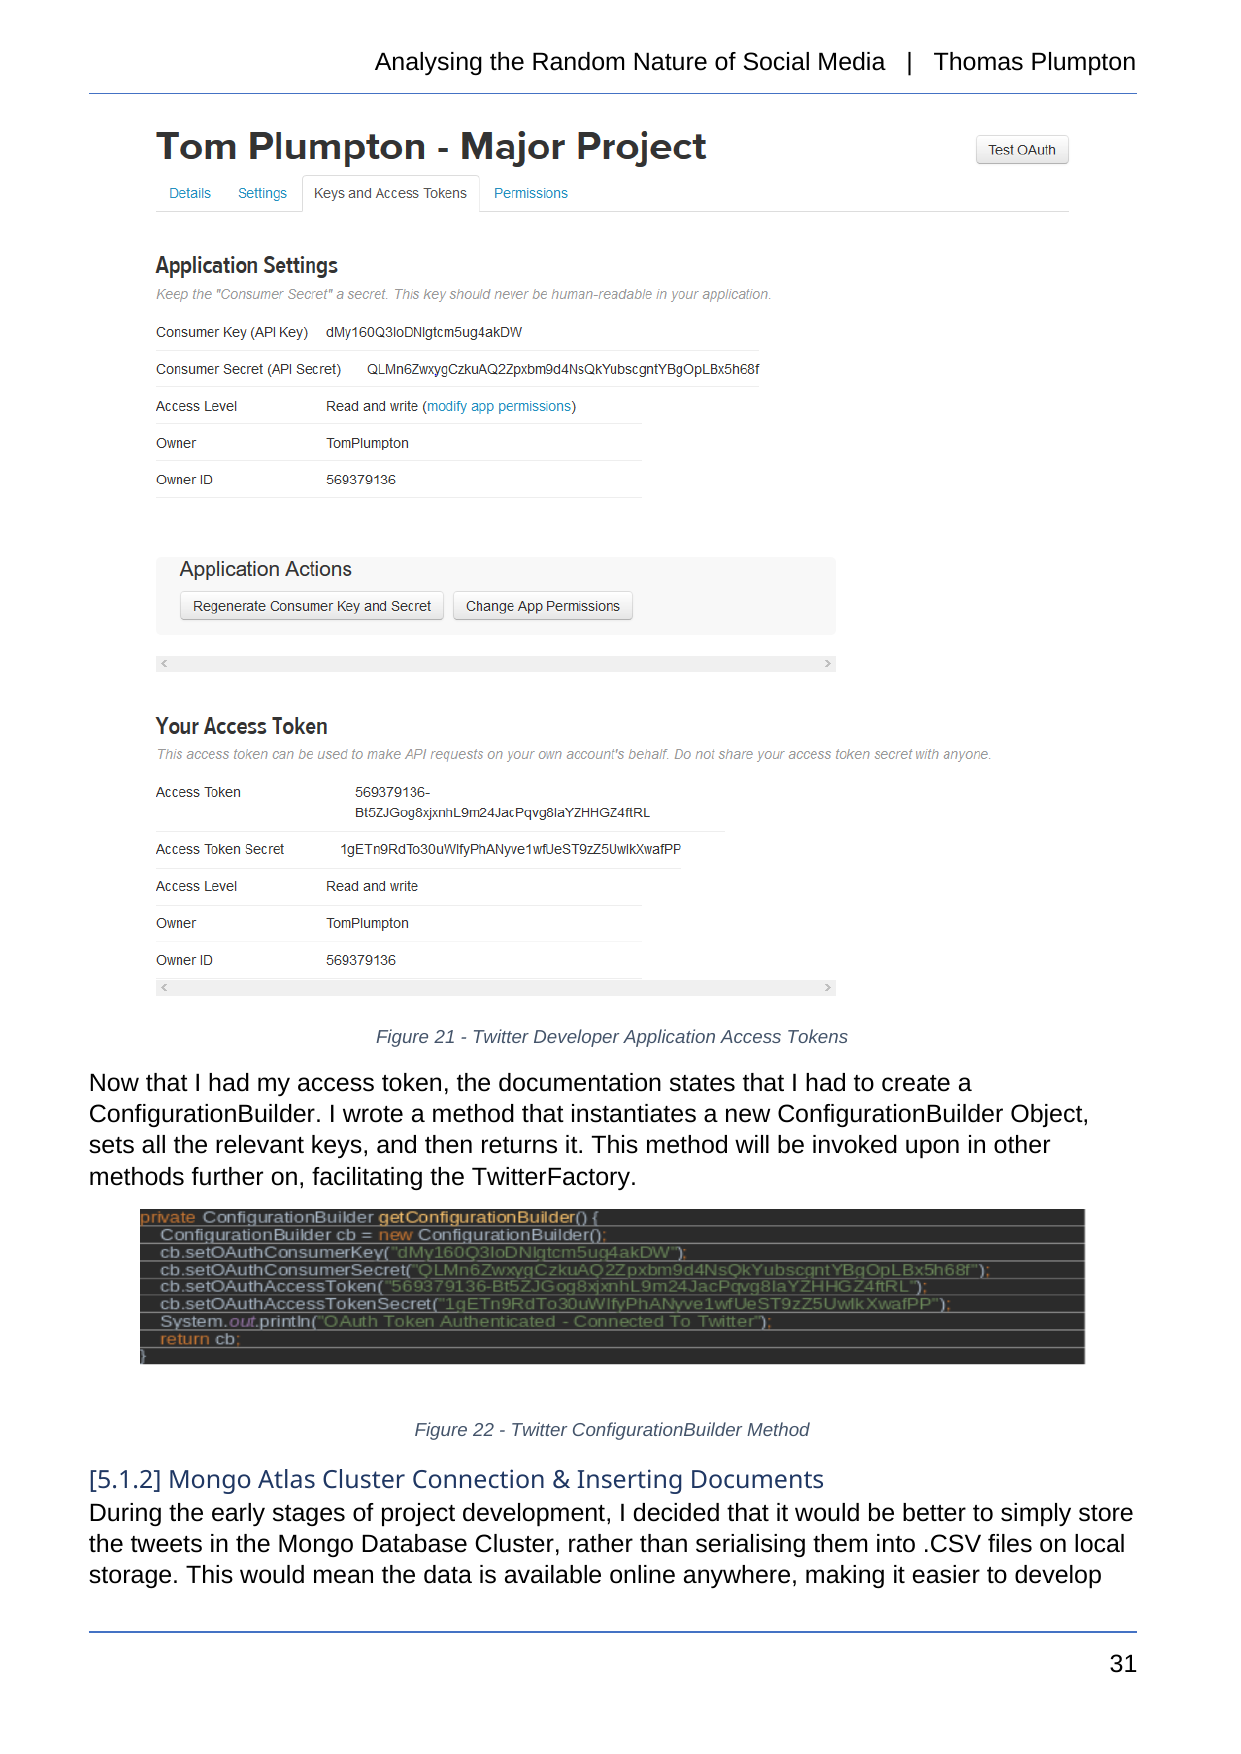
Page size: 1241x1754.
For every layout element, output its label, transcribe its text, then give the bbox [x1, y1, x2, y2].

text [89, 1498, 1137, 1589]
text Now that I had my access token, the documentation states that I had to create a ConfigurationBuilder. I wrote a method that instantiates a new ConfigurationBuilder Object, sets all the relevant keys, and then returns it. This method will be invoked upon in other methods further on, facilitating the TwitterFactory. [89, 1068, 1137, 1190]
picture [146, 122, 1080, 1007]
subtitle [5.1.2] Mongo Atlas Cluster Connection & Inserting Documents [89, 1462, 1137, 1496]
